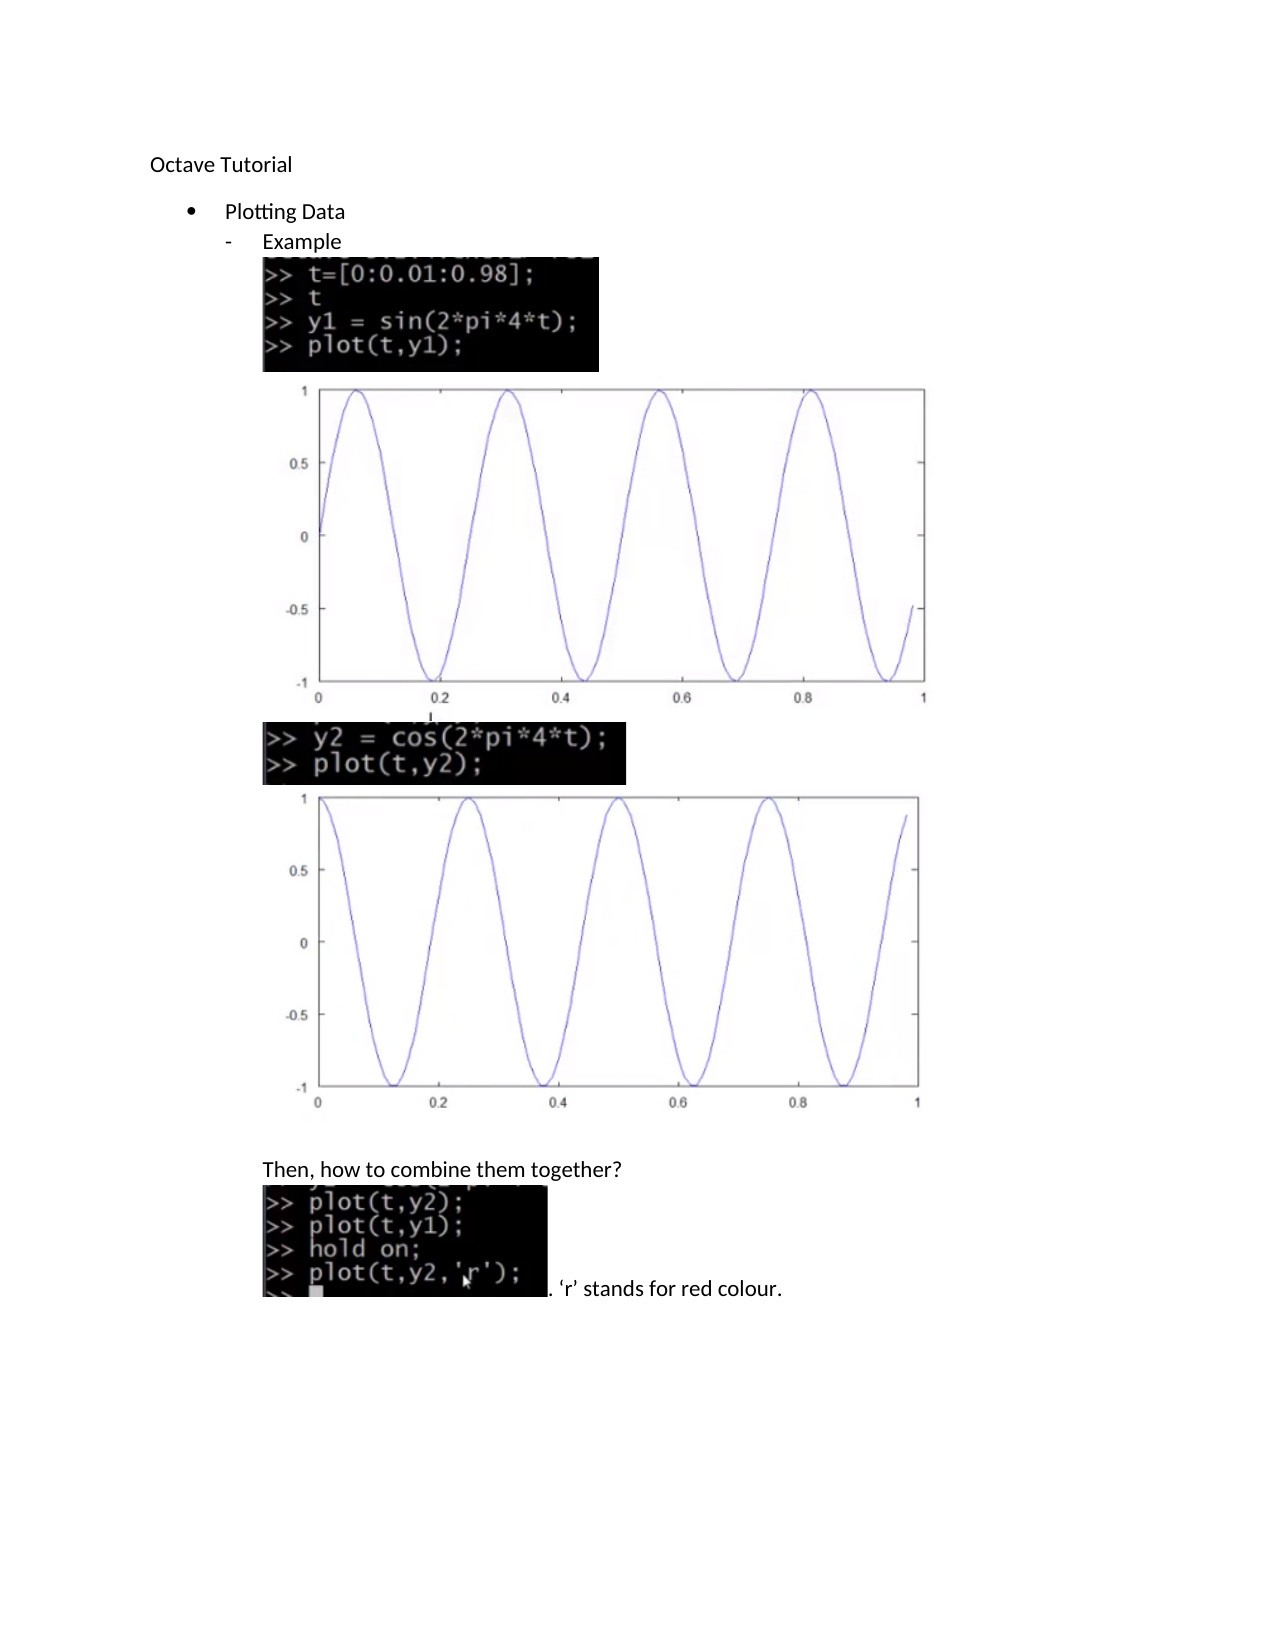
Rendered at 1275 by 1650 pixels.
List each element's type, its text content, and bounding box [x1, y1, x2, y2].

text Octave Tutorial [150, 150, 1125, 178]
picture [262, 1185, 548, 1297]
picture [262, 373, 963, 721]
picture [262, 722, 627, 785]
list Plotting Data [187, 197, 1125, 225]
picture [262, 257, 599, 372]
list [225, 227, 1125, 1302]
picture [262, 786, 954, 1123]
